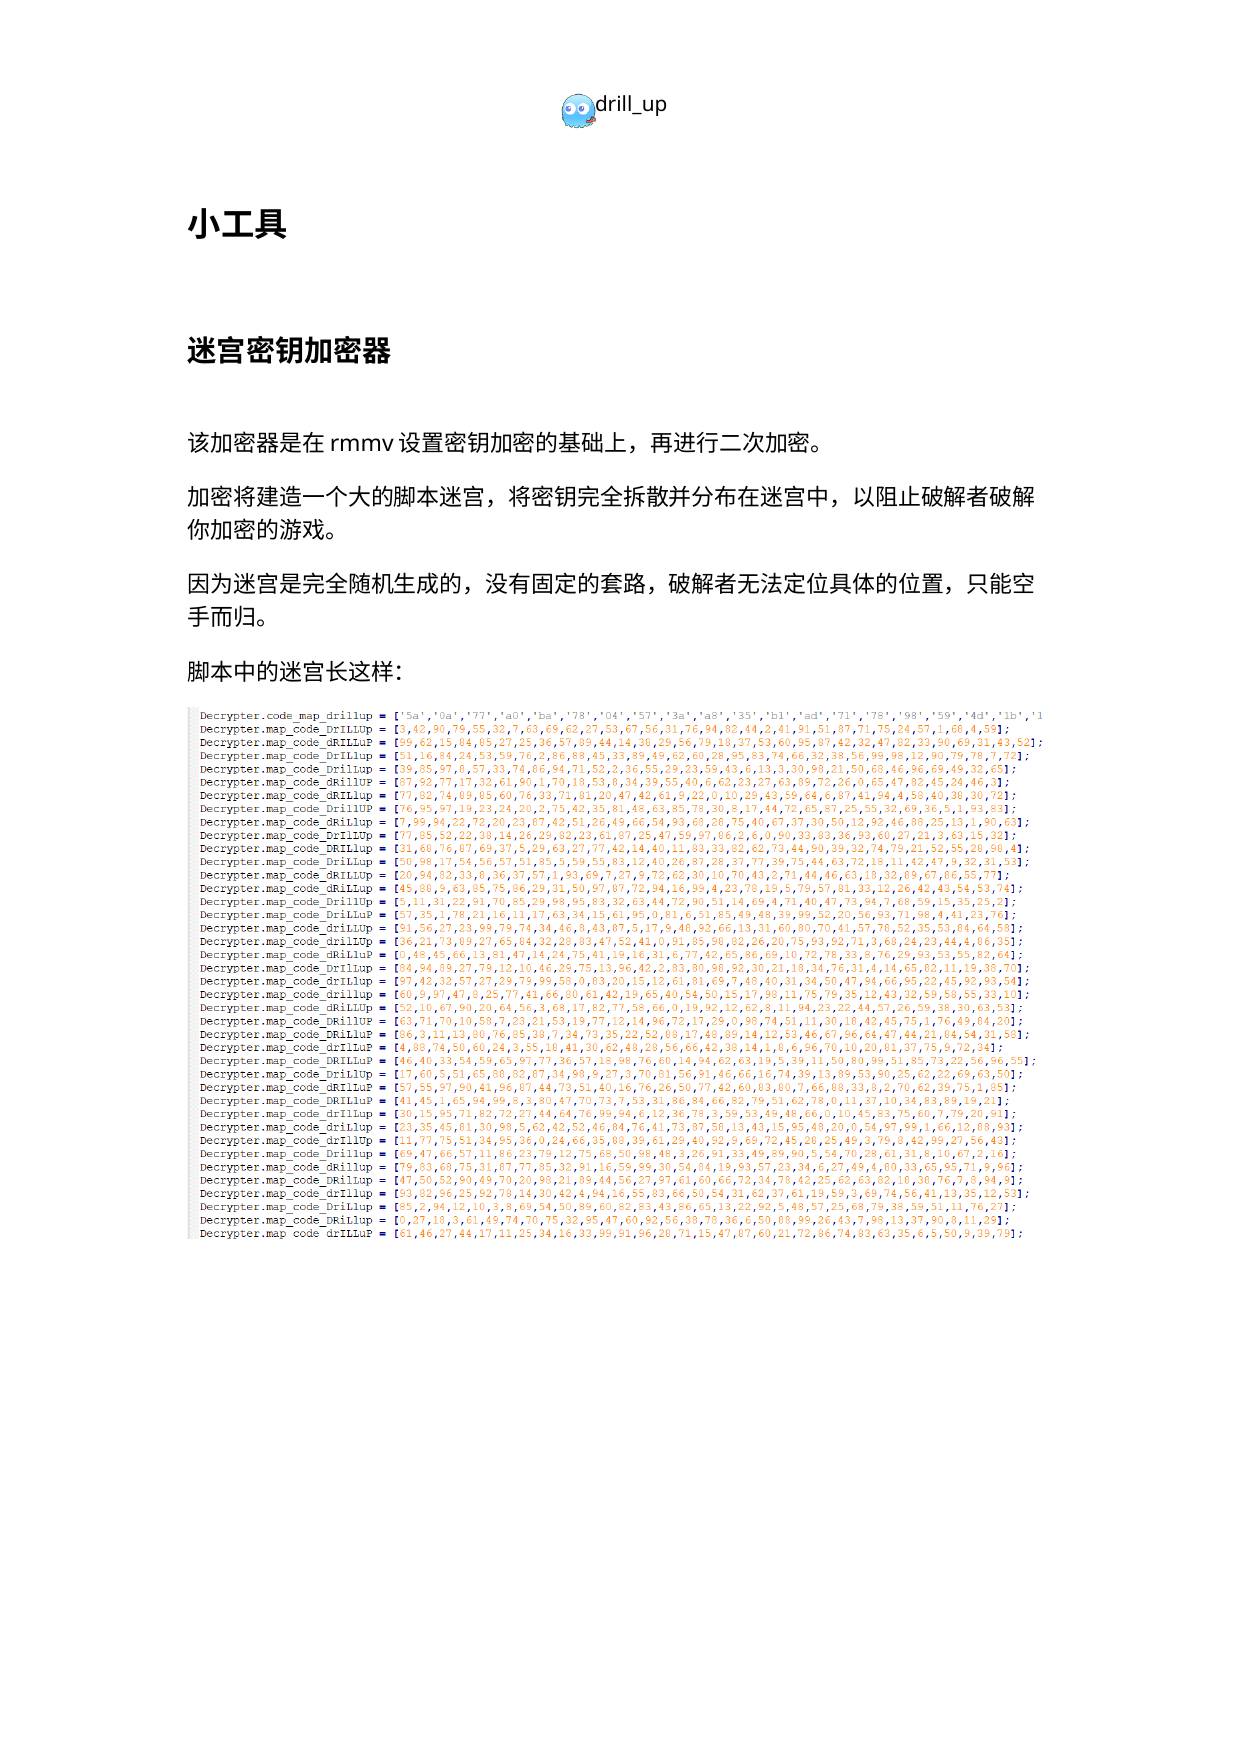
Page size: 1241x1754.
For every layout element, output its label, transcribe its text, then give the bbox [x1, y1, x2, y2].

subtitle 小工具 [187, 189, 1053, 254]
text 该加密器是在rmmv设置密钥加密的基础上，再进行二次加密。 [187, 424, 1053, 458]
text 脚本中的迷宫长这样： [187, 653, 1053, 687]
text 加密将建造一个大的脚本迷宫，将密钥完全拆散并分布在迷宫中，以阻止破解者破解你加密的游戏。 [187, 479, 1053, 545]
subtitle 迷宫密钥加密器 [187, 316, 1053, 381]
picture [187, 707, 1043, 1239]
picture [556, 88, 597, 130]
text 因为迷宫是完全随机生成的，没有固定的套路，破解者无法定位具体的位置，只能空手而归。 [187, 566, 1053, 632]
